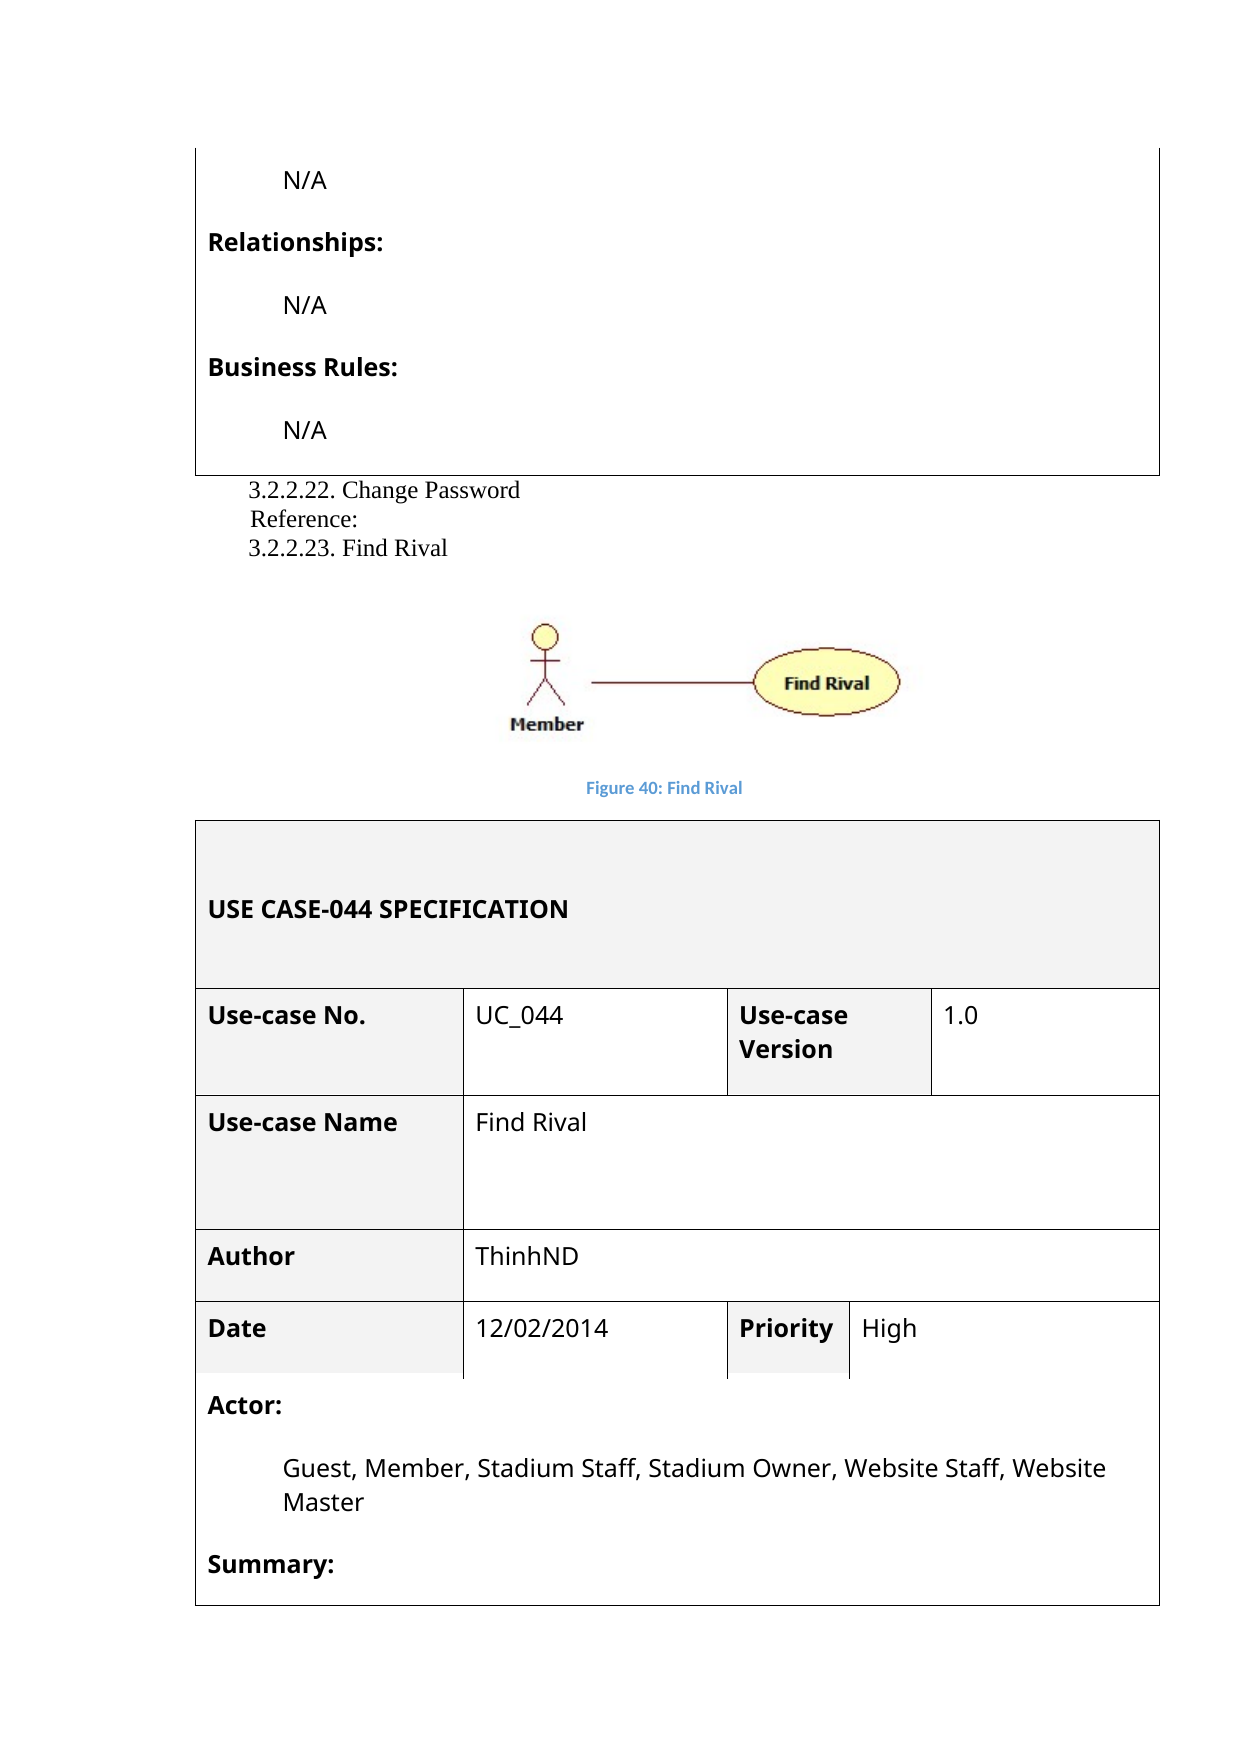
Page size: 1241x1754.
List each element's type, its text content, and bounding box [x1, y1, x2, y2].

picture [471, 592, 932, 775]
table_cell Use-case No. [196, 989, 463, 1094]
table_cell UC_044 [464, 989, 727, 1094]
table_cell Find Rival [464, 1096, 1159, 1229]
subtitle Change Password [248, 476, 1122, 504]
subtitle Find Rival [248, 534, 1122, 562]
table_cell Use-case Version [728, 989, 931, 1094]
table_cell Date [196, 1302, 463, 1373]
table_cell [196, 1379, 1159, 1605]
text Reference: [250, 504, 1122, 533]
table_cell ThinhND [464, 1230, 1159, 1301]
table_cell 1.0 [932, 989, 1159, 1094]
table_header USE CASE-044 SPECIFICATION [196, 821, 1159, 988]
table_cell Priority [728, 1302, 849, 1373]
table_cell High [850, 1302, 1159, 1373]
table_cell Author [196, 1230, 463, 1301]
table_cell 12/02/2014 [464, 1302, 727, 1373]
table_cell Use-case Name [196, 1096, 463, 1229]
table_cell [196, 154, 1159, 475]
